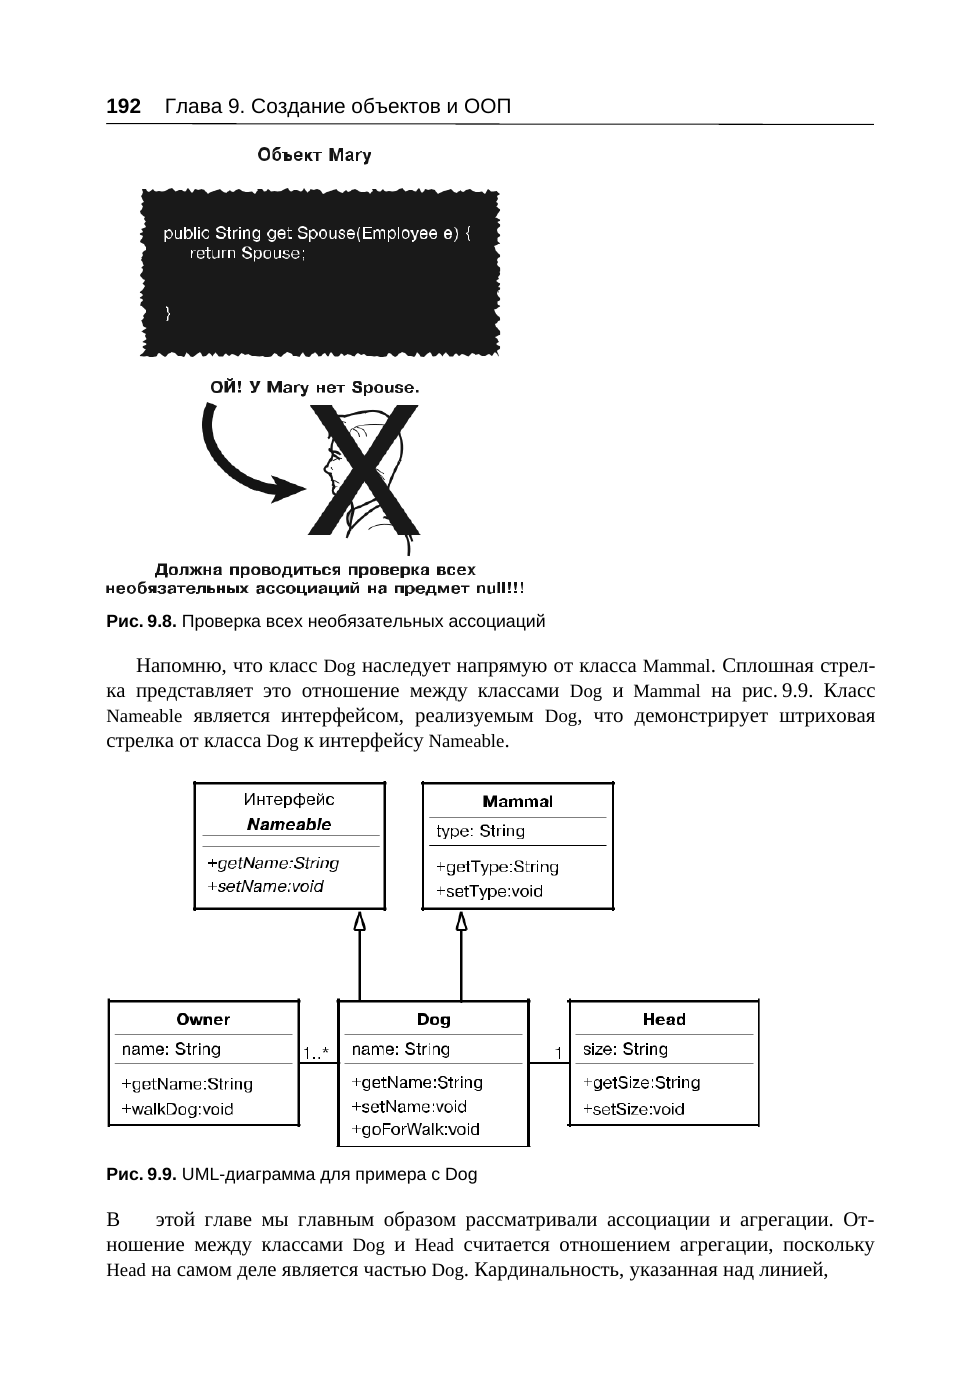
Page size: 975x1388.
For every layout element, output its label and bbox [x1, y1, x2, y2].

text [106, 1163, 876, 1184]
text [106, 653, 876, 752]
picture [107, 781, 760, 1147]
picture [106, 378, 523, 596]
picture [139, 188, 501, 357]
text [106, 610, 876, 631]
picture [257, 147, 372, 165]
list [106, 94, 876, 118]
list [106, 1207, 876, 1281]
